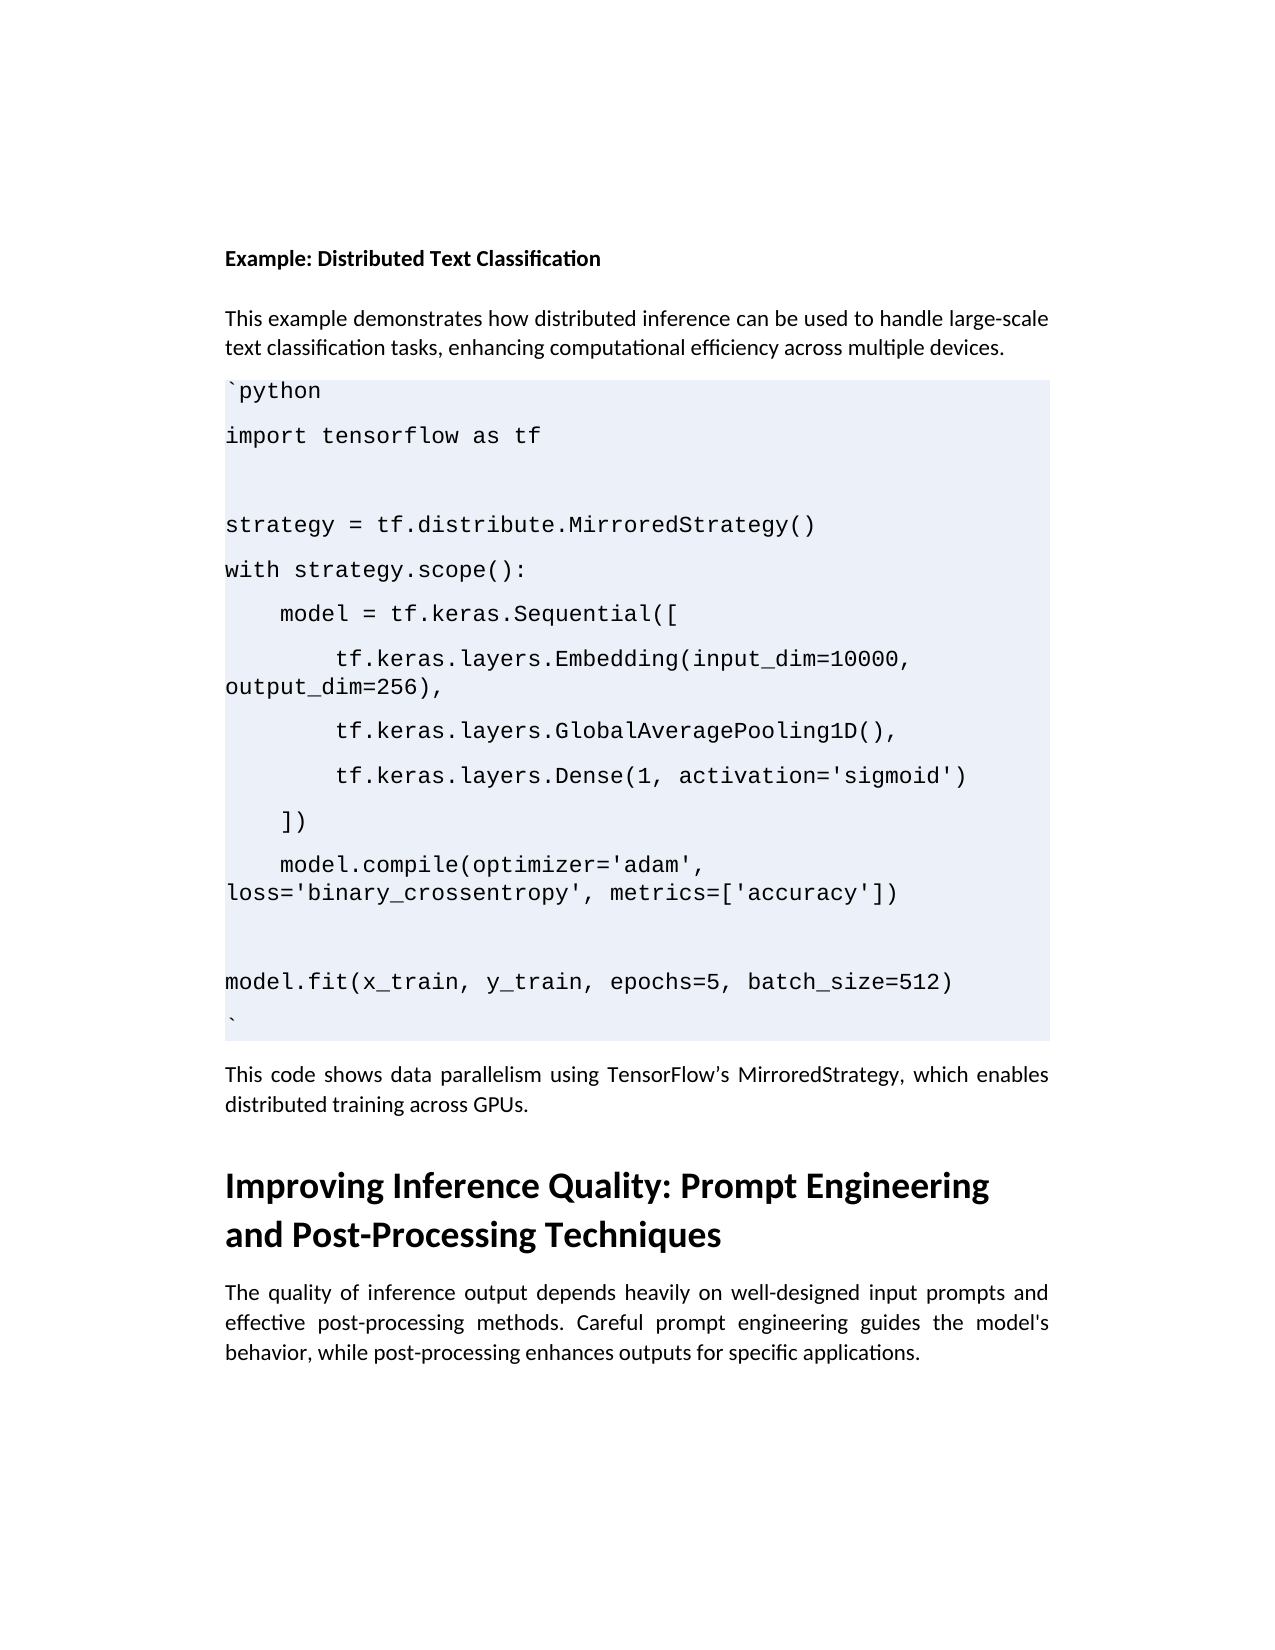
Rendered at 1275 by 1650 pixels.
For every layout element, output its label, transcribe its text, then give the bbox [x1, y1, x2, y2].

text tf.keras.layers.GlobalAveragePooling1D(), [225, 720, 1050, 746]
text tf.keras.layers.Embedding(input_dim=10000, output_dim=256), [225, 647, 1050, 701]
text model.fit(x_train, y_train, epochs=5, batch_size=512) [225, 971, 1050, 997]
text `python [225, 380, 1050, 406]
text tf.keras.layers.Dense(1, activation='sigmoid') [225, 764, 1050, 790]
text This code shows data parallelism using TensorFlow’s MirroredStrategy, which enables distributed training across GPUs. [225, 1060, 1050, 1118]
text ` [225, 1015, 1050, 1041]
text Improving Inference Quality: Prompt Engineering and Post-Processing Techniques [225, 1162, 1050, 1257]
text The quality of inference output depends heavily on well-designed input prompts and effective post-processing methods. Careful prompt engineering guides the model's behavior, while post-processing enhances outputs for specific applications. [225, 1278, 1050, 1366]
subtitle Example: Distributed Text Classification [225, 244, 1050, 272]
text with strategy.scope(): [225, 558, 1050, 584]
text strategy = tf.distribute.MirroredStrategy() [225, 514, 1050, 539]
text ]) [225, 809, 1050, 835]
text This example demonstrates how distributed inference can be used to handle large-scale text classification tasks, enhancing computational efficiency across multiple devices. [225, 304, 1050, 362]
text import tensorflow as tf [225, 424, 1050, 450]
text model.compile(optimizer='adam', loss='binary_crossentropy', metrics=['accuracy']) [225, 854, 1050, 907]
text model = tf.keras.Sequential([ [225, 603, 1050, 629]
